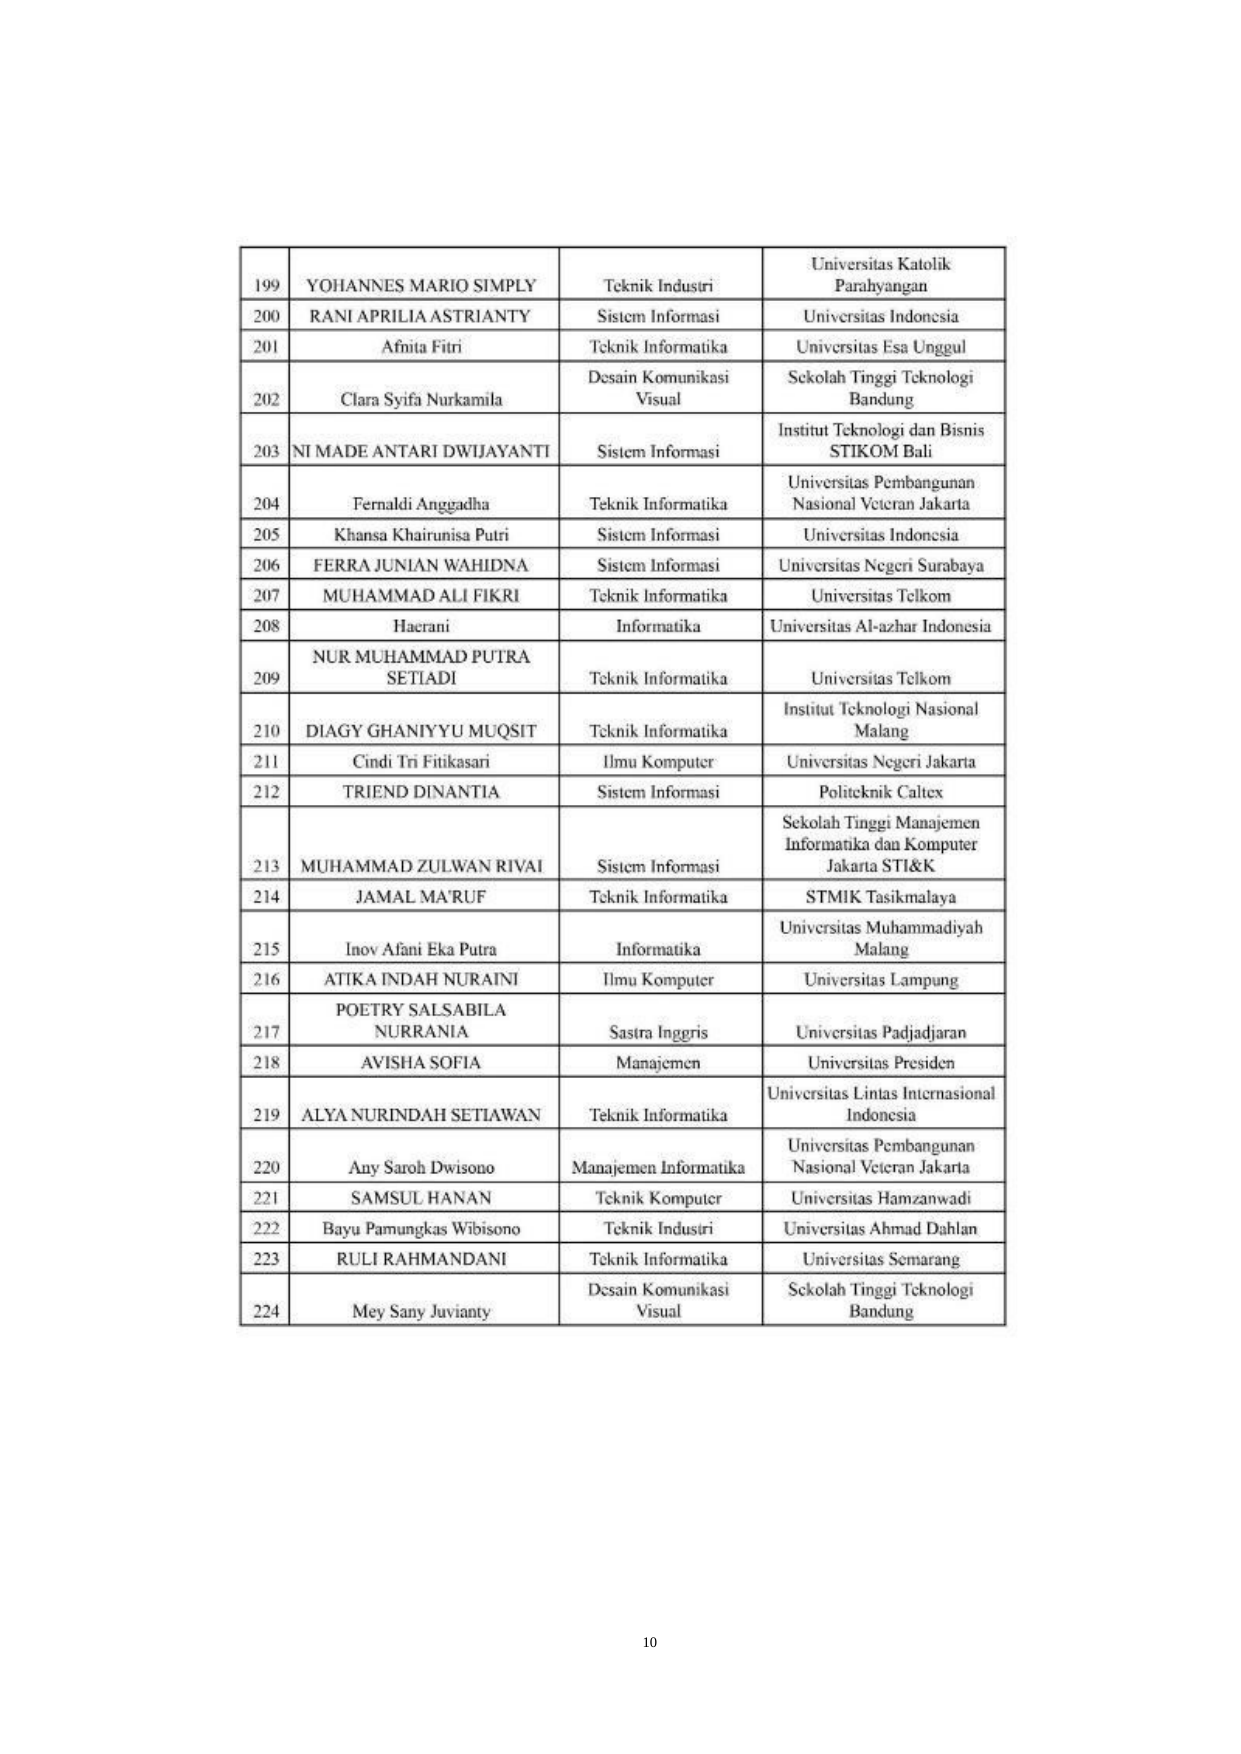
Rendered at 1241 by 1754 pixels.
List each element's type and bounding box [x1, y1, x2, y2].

picture [236, 236, 1018, 1338]
